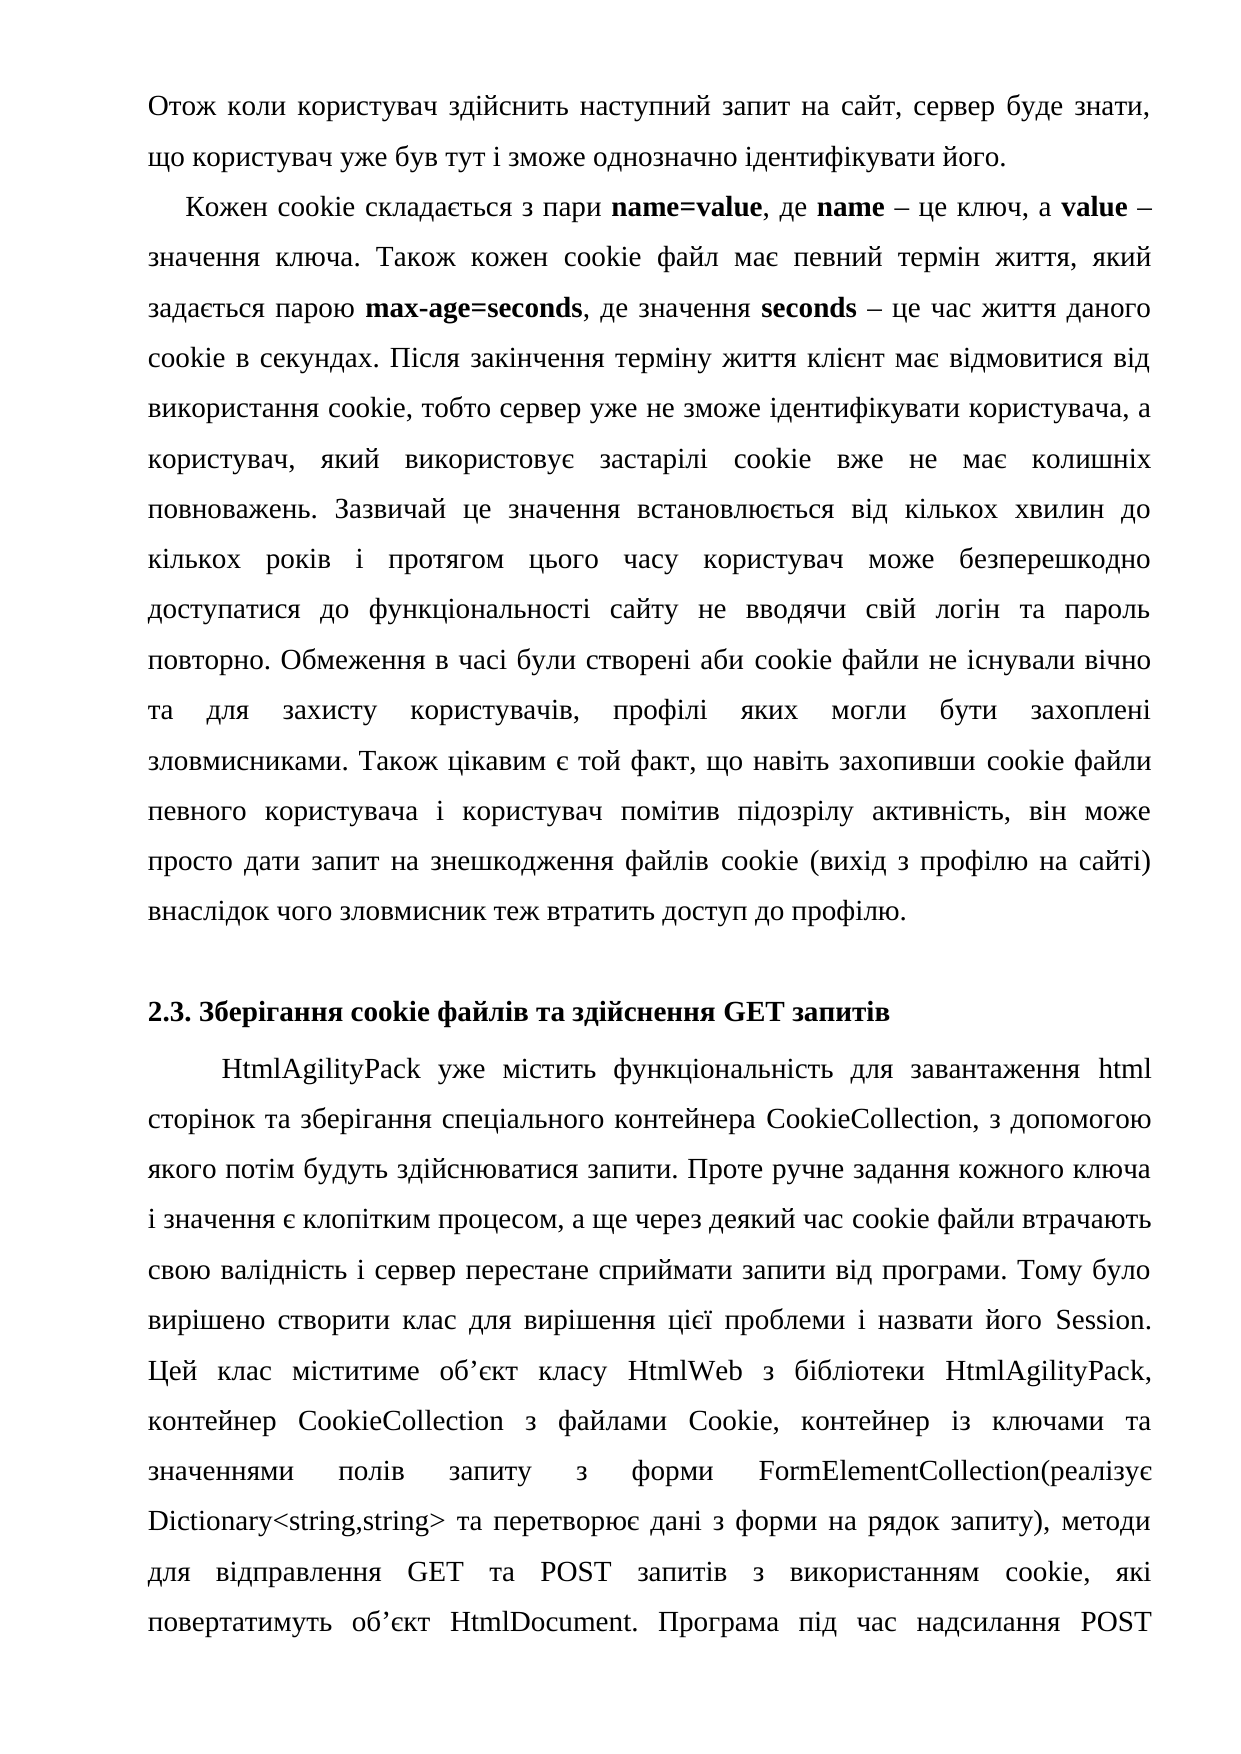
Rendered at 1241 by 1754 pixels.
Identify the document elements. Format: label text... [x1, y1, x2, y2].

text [148, 1051, 1152, 1638]
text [148, 88, 1152, 172]
text 2.3. Зберігання cookie файлів та здійснення GET запитів [148, 994, 1152, 1028]
text Кожен cookie складається з пари name=value, де name – це ключ, а value – значення ключа. Також кожен cookie файл має певний термін життя, який задається парою max-age=seconds, де значення seconds – це час життя даного cookie в секундах. Після закінчення терміну життя клієнт має відмовитися від використання cookie, тобто сервер уже не зможе ідентифікувати користувача, а користувач, який використовує застарілі cookie вже не має колишніх повноважень. Зазвичай це значення встановлюється від кількох хвилин до кількох років і протягом цього часу користувач може безперешкодно доступатися до функціональності сайту не вводячи свій логін та пароль повторно. Обмеження в часі були створені аби cookie файли не існували вічно та для захисту користувачів, профілі яких могли бути захоплені зловмисниками. Також цікавим є той факт, що навіть захопивши cookie файли певного користувача і користувач помітив підозрілу активність, він може просто дати запит на знешкодження файлів cookie (вихід з профілю на сайті) внаслідок чого зловмисник теж втратить доступ до профілю. [148, 189, 1152, 927]
